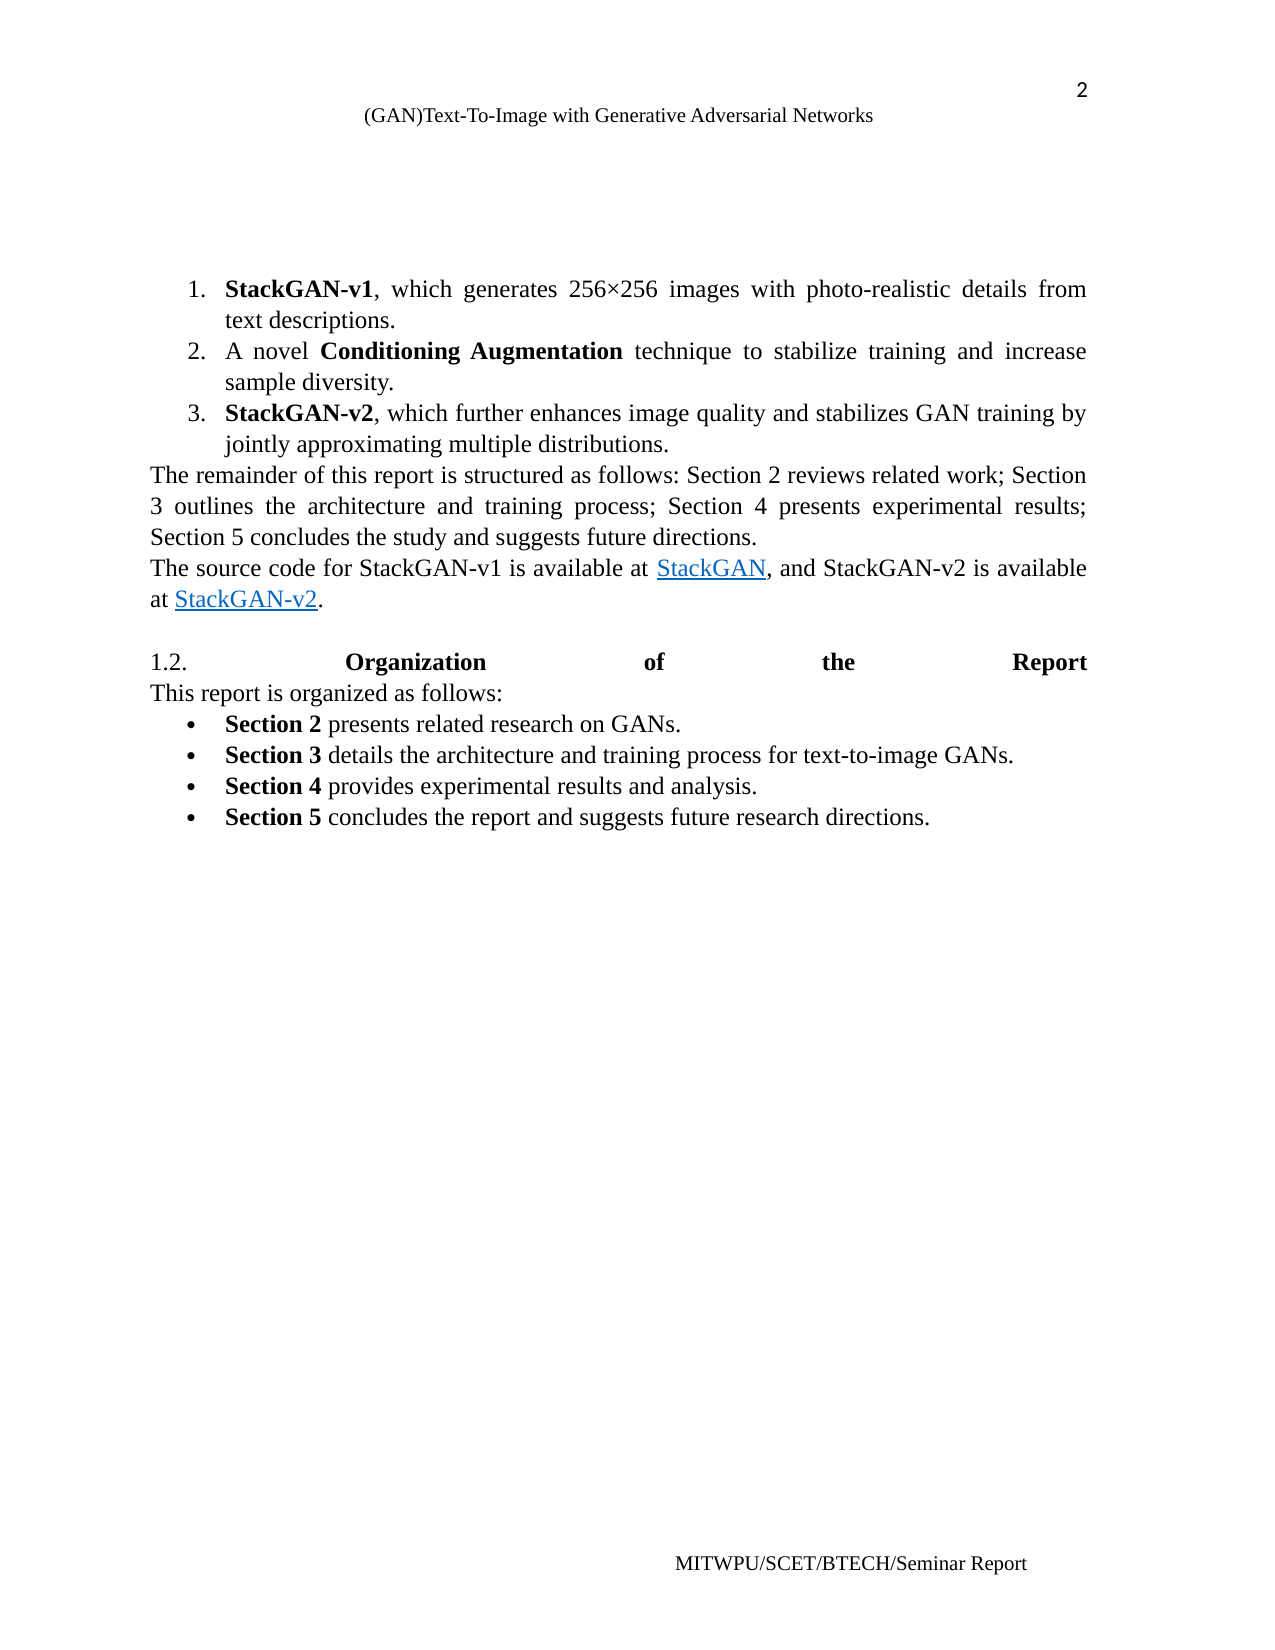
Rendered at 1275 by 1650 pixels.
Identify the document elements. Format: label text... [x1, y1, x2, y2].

text The remainder of this report is structured as follows: Section 2 reviews related work; Section 3 outlines the architecture and training process; Section 4 presents experimental results; Section 5 concludes the study and suggests future directions. [150, 460, 1087, 551]
list Section 2 presents related research on GANs. [187, 709, 1087, 737]
list A novel Conditioning Augmentation technique to stabilize training and increase sample diversity. [187, 336, 1087, 396]
list Section 4 provides experimental results and analysis. [187, 771, 1087, 799]
list Section 5 concludes the report and suggests future research directions. [187, 802, 1087, 831]
text The source code for StackGAN-v1 is available at StackGAN, and StackGAN-v2 is available at StackGAN-v2. [150, 553, 1087, 613]
list Section 3 details the architecture and training process for text-to-image GANs. [187, 740, 1087, 768]
text 1.2. Organization of the Report This report is organized as follows: [150, 647, 1087, 706]
list StackGAN-v2, which further enhances image quality and stabilizes GAN training by jointly approximating multiple distributions. [187, 398, 1087, 458]
list StackGAN-v1, which generates 256×256 images with photo-realistic details from text descriptions. [187, 274, 1087, 334]
